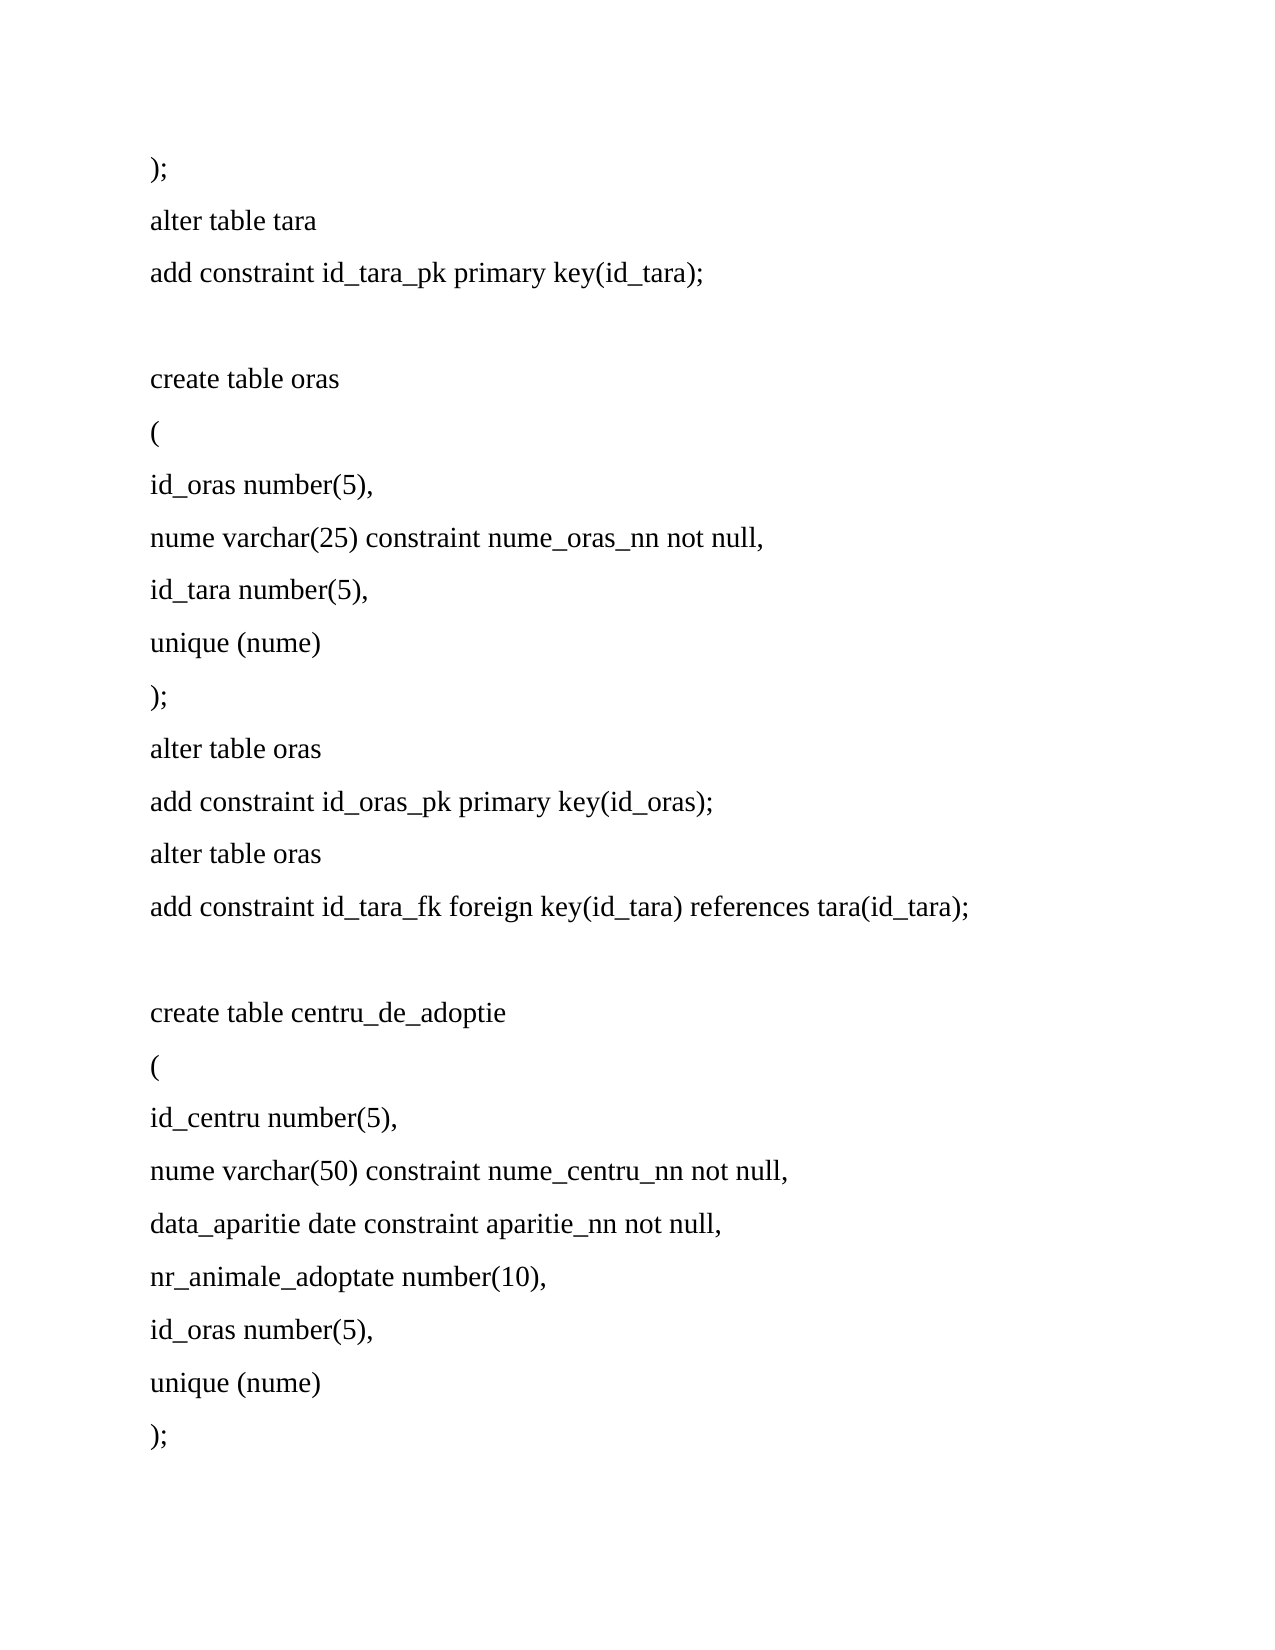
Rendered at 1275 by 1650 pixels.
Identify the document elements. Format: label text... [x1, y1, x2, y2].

text create table centru_de_adoptie [150, 995, 1125, 1028]
text ); [150, 150, 1125, 183]
text ( [150, 1048, 1125, 1081]
text id_oras number(5), [150, 467, 1125, 500]
text unique (nume) [150, 1365, 1125, 1398]
text ); [150, 678, 1125, 712]
text nume varchar(50) constraint nume_centru_nn not null, [150, 1153, 1125, 1187]
text alter table oras [150, 731, 1125, 764]
text unique (nume) [150, 625, 1125, 659]
text nume varchar(25) constraint nume_oras_nn not null, [150, 520, 1125, 553]
text add constraint id_tara_fk foreign key(id_tara) references tara(id_tara); [150, 889, 1125, 923]
text data_aparitie date constraint aparitie_nn not null, [150, 1206, 1125, 1240]
text add constraint id_oras_pk primary key(id_oras); [150, 784, 1125, 817]
text ); [150, 1417, 1125, 1451]
text alter table oras [150, 837, 1125, 870]
text add constraint id_tara_pk primary key(id_tara); [150, 256, 1125, 289]
text nr_animale_adoptate number(10), [150, 1259, 1125, 1293]
text id_oras number(5), [150, 1312, 1125, 1345]
text ( [150, 414, 1125, 448]
text alter table tara [150, 203, 1125, 236]
text create table oras [150, 361, 1125, 395]
text id_tara number(5), [150, 572, 1125, 606]
text id_centru number(5), [150, 1101, 1125, 1134]
